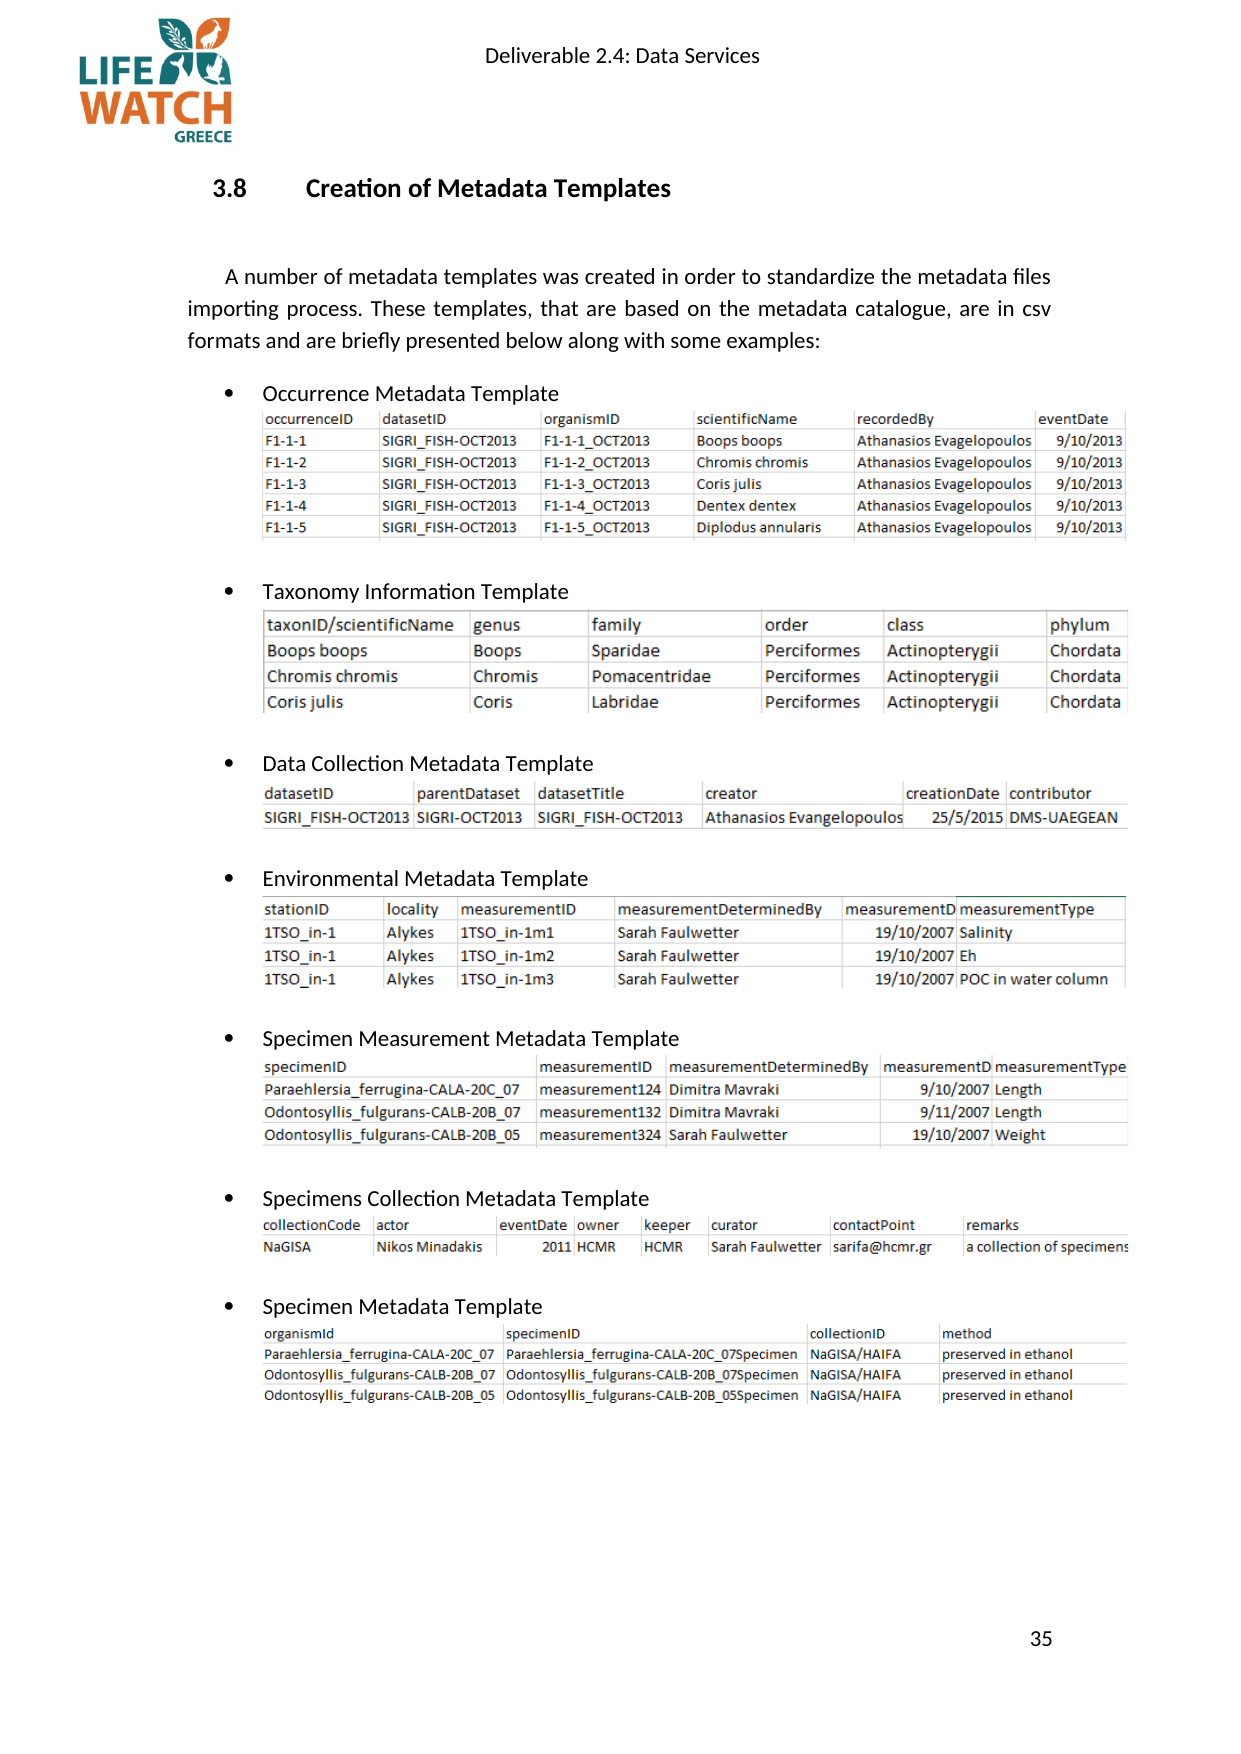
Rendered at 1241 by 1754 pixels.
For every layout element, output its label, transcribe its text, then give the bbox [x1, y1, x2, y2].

picture [262, 1324, 1127, 1404]
picture [262, 609, 1129, 713]
list Occurrence Metadata Template [225, 379, 1053, 407]
list Taxonomy Information Template [225, 577, 1053, 605]
list Environmental Metadata Template [225, 864, 1053, 892]
subtitle Creation of Metadata Templates [247, 171, 1053, 204]
picture [262, 896, 1127, 988]
list Specimen Measurement Metadata Template [225, 1024, 1053, 1052]
picture [262, 781, 1129, 829]
text A number of metadata templates was created in order to standardize the metadata files importing process. These templates, that are based on the metadata catalogue, are in csv formats and are briefly presented below along with some examples: [187, 262, 1053, 354]
list Specimen Metadata Template [225, 1292, 1053, 1320]
list Data Collection Metadata Template [225, 749, 1053, 777]
picture [262, 1055, 1129, 1148]
list Specimens Collection Metadata Template [225, 1184, 1053, 1212]
picture [262, 1216, 1129, 1256]
picture [64, 0, 251, 163]
picture [262, 411, 1127, 541]
